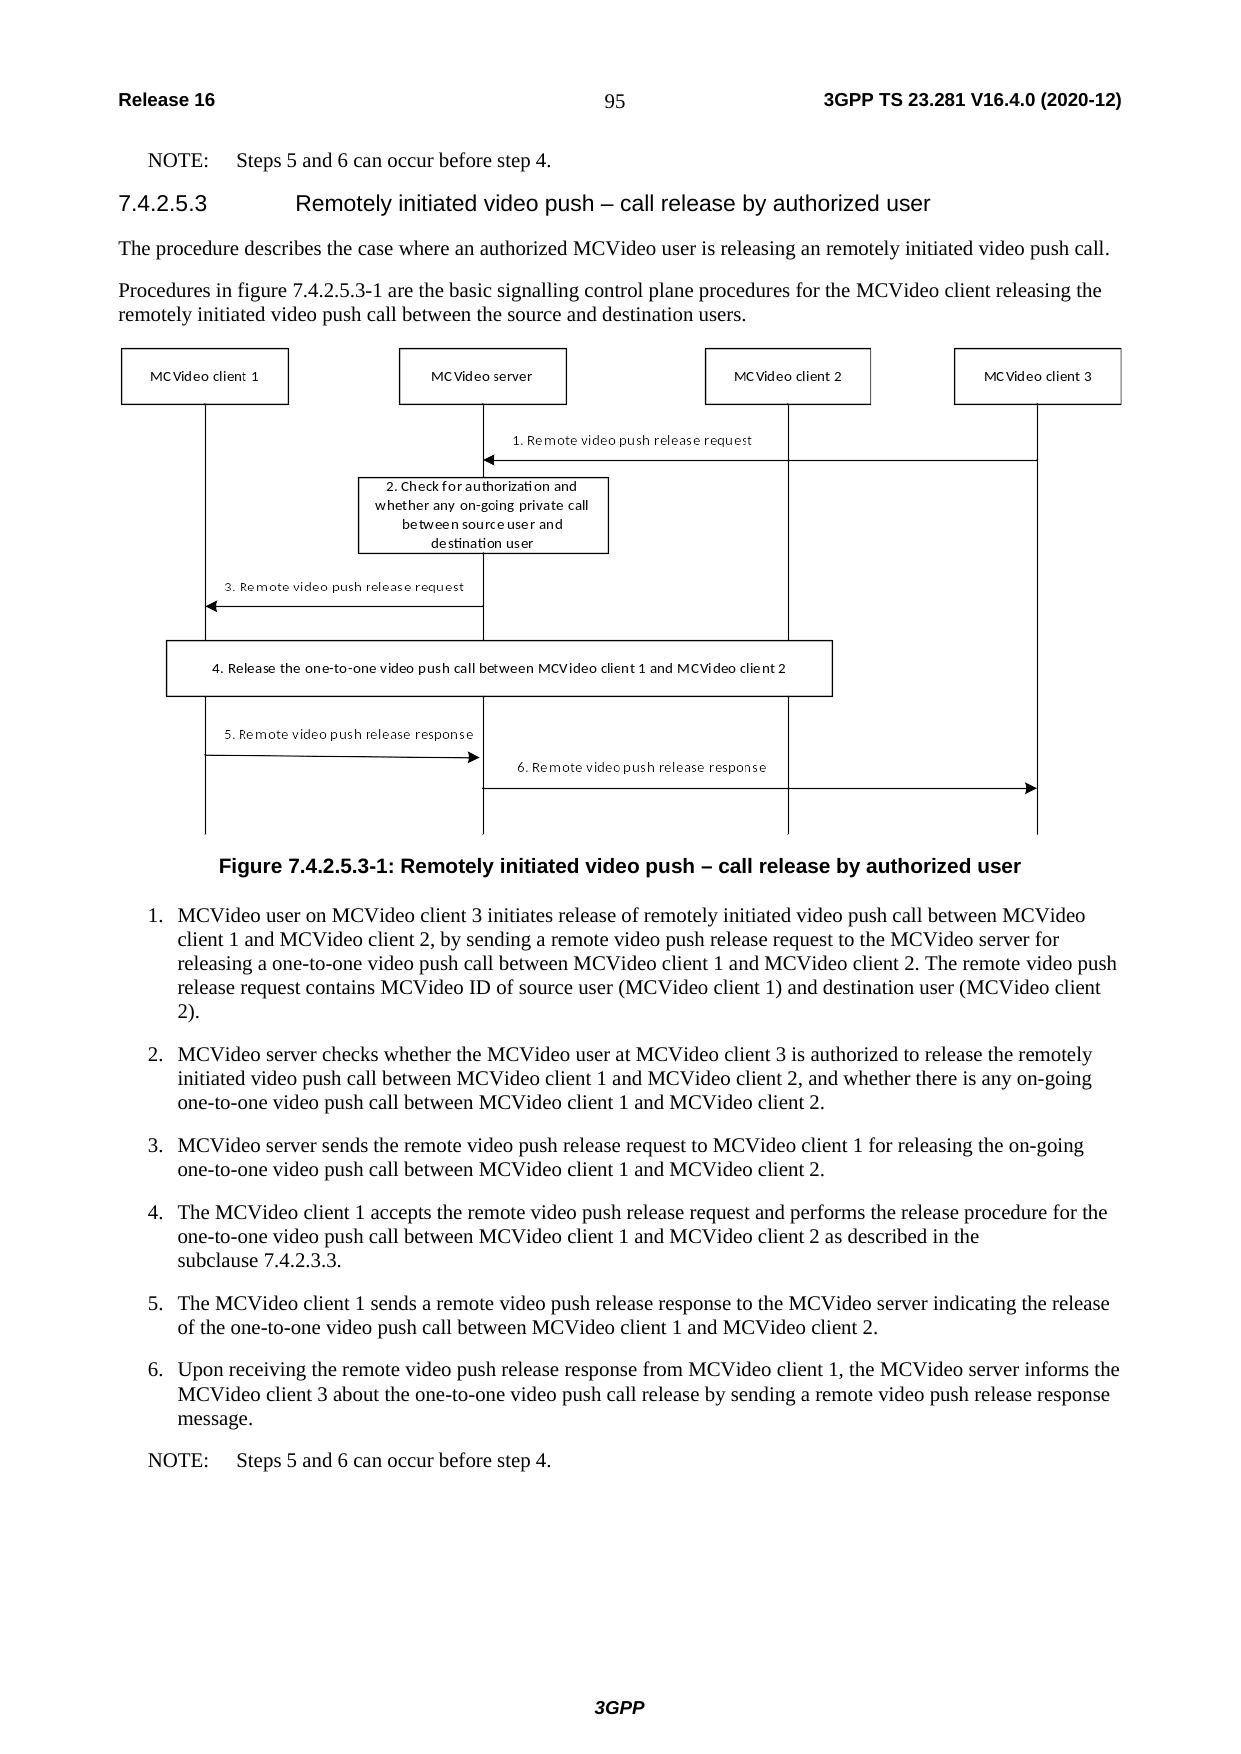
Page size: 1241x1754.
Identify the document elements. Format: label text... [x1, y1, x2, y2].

text 5. The MCVideo client 1 sends a remote video push release response to the MCVideo server indicating the release of the one-to-one video push call between MCVideo client 1 and MCVideo client 2. [148, 1291, 1122, 1339]
text 4. The MCVideo client 1 accepts the remote video push release request and performs the release procedure for the one-to-one video push call between MCVideo client 1 and MCVideo client 2 as described in the subclause 7.4.2.3.3. [148, 1199, 1122, 1272]
text The procedure describes the case where an authorized MCVideo user is releasing an remotely initiated video push call. [118, 235, 1122, 259]
text 6. Upon receiving the remote video push release response from MCVideo client 1, the MCVideo server informs the MCVideo client 3 about the one-to-one video push call release by sending a remote video push release response message. [148, 1357, 1122, 1429]
text NOTE: Steps 5 and 6 can occur before step 4. [148, 147, 1122, 172]
text Procedures in figure 7.4.2.5.3-1 are the basic signalling control plane procedures for the MCVideo client releasing the remotely initiated video push call between the source and destination users. [118, 278, 1122, 326]
text 3. MCVideo server sends the remote video push release request to MCVideo client 1 for releasing the on-going one-to-one video push call between MCVideo client 1 and MCVideo client 2. [148, 1133, 1122, 1181]
subtitle 7.4.2.5.3 Remotely initiated video push – call release by authorized user [118, 190, 1122, 217]
text 2. MCVideo server checks whether the MCVideo user at MCVideo client 3 is authorized to release the remotely initiated video push call between MCVideo client 1 and MCVideo client 2, and whether there is any on-going one-to-one video push call between MCVideo client 1 and MCVideo client 2. [148, 1042, 1122, 1114]
text 1. MCVideo user on MCVideo client 3 initiates release of remotely initiated video push call between MCVideo client 1 and MCVideo client 2, by sending a remote video push release request to the MCVideo server for releasing a one-to-one video push call between MCVideo client 1 and MCVideo client 2. The remote video push release request contains MCVideo ID of source user (MCVideo client 1) and destination user (MCVideo client 2). [148, 903, 1122, 1023]
text Figure 7.4.2.5.3-1: Remotely initiated video push – call release by authorized user [118, 854, 1122, 878]
text NOTE: Steps 5 and 6 can occur before step 4. [148, 1448, 1122, 1472]
